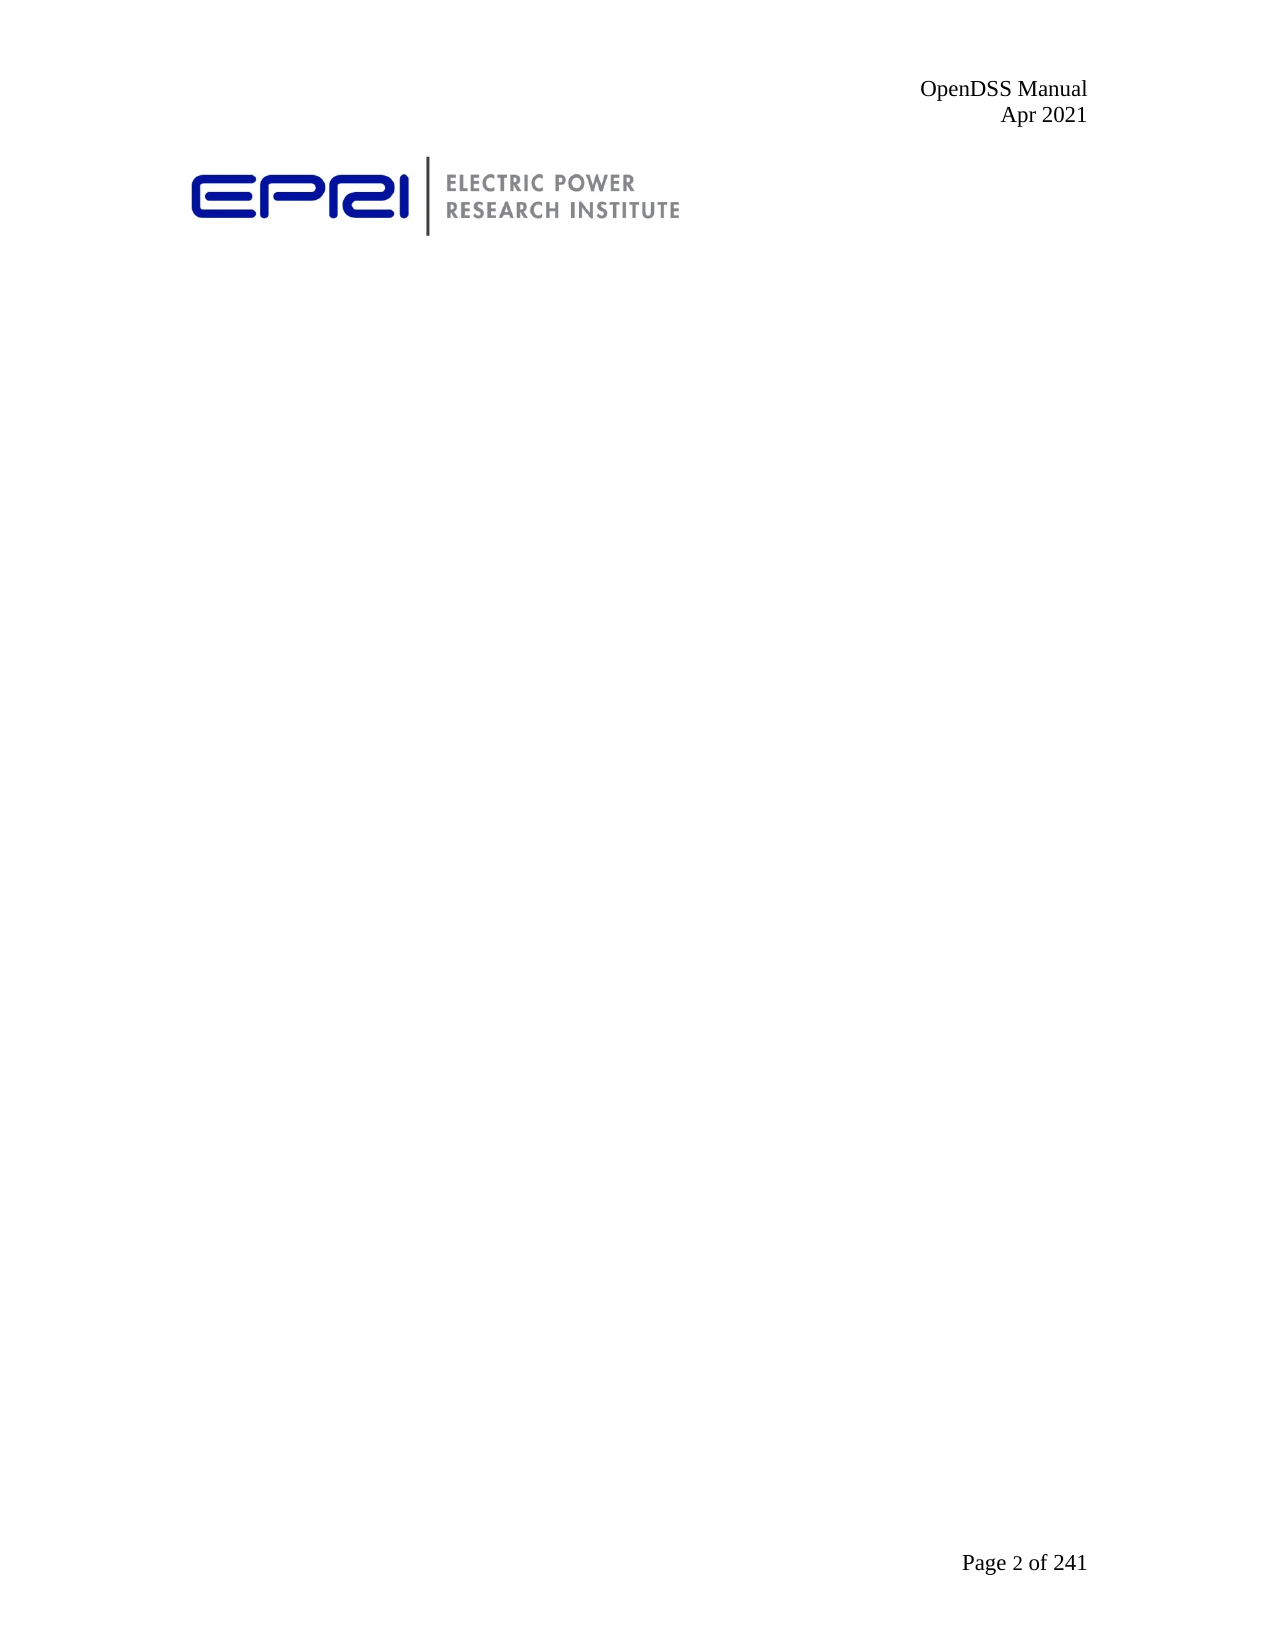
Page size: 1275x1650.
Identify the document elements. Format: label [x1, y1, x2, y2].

picture [187, 152, 683, 240]
